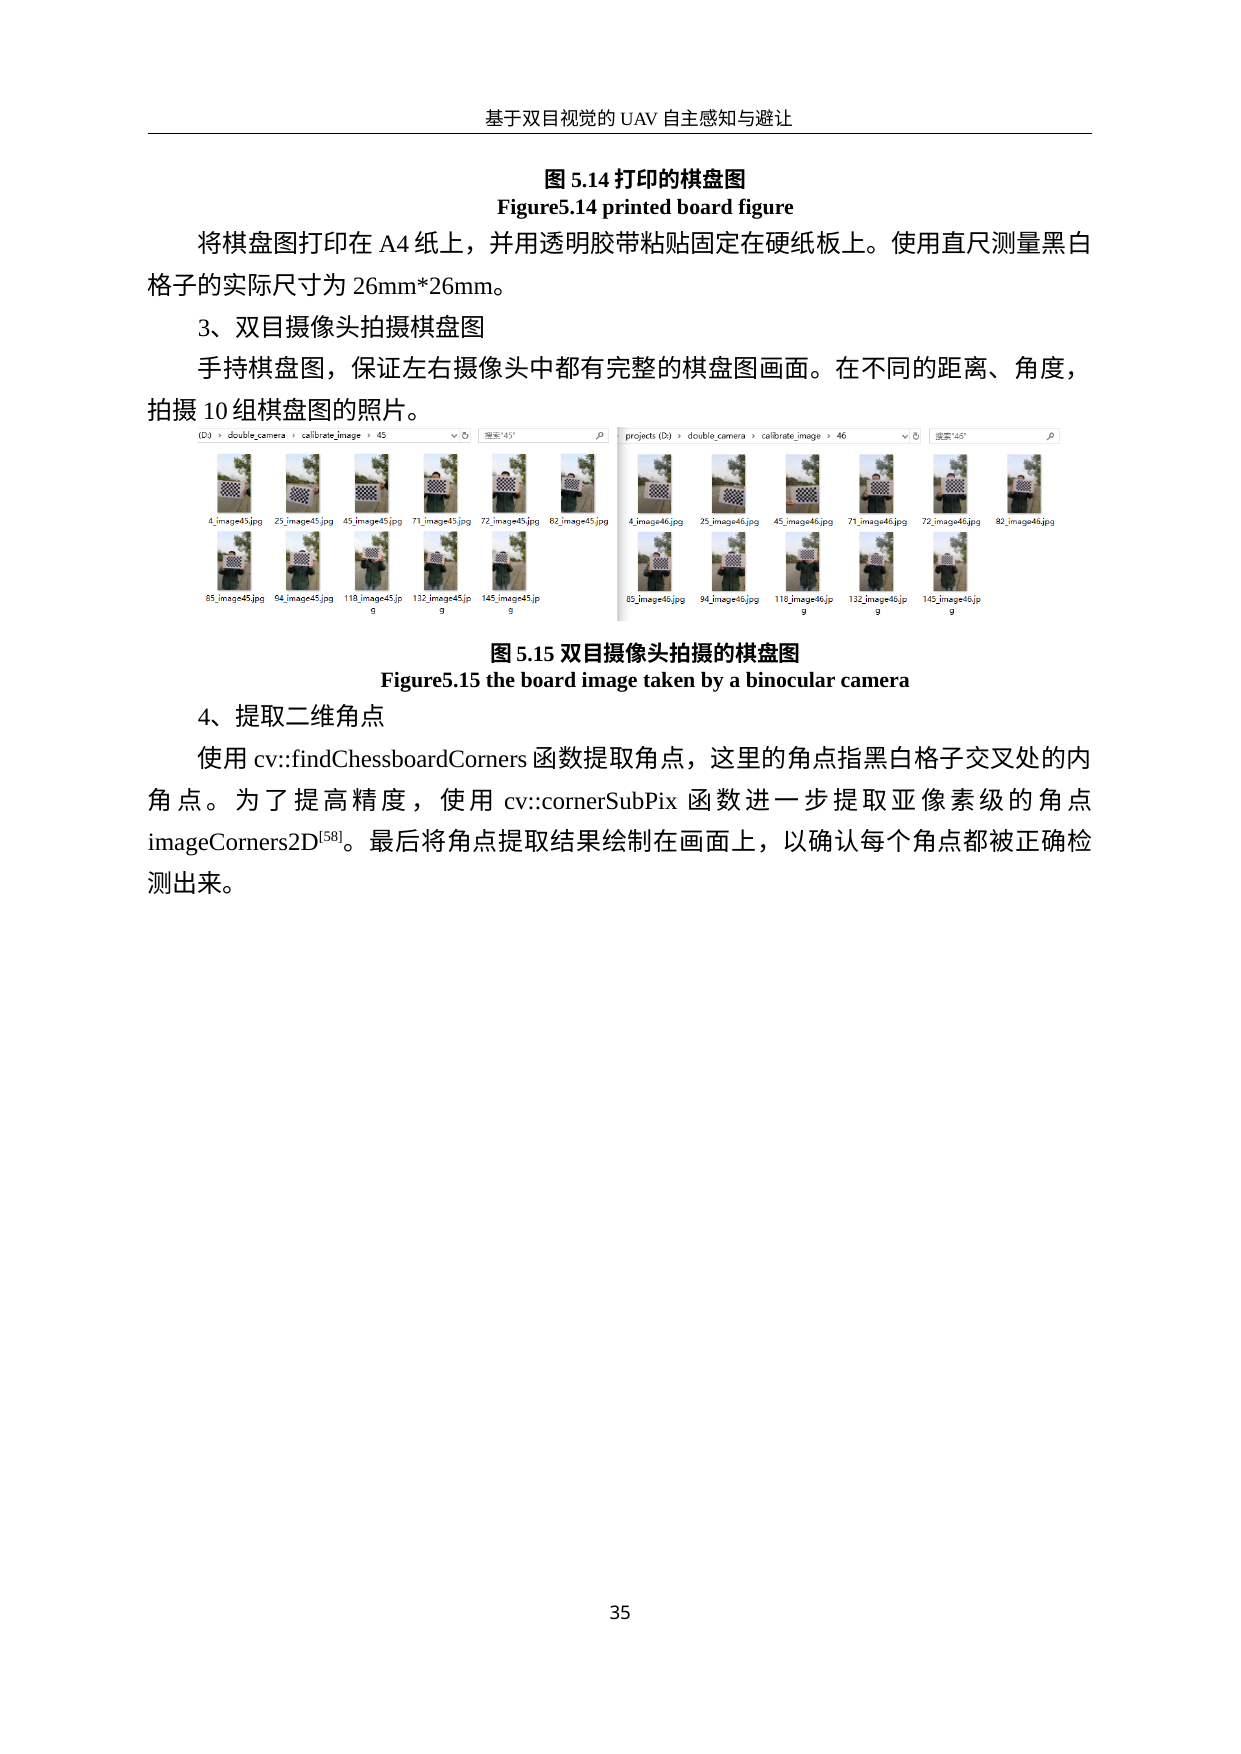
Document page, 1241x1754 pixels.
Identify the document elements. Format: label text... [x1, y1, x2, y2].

list 3、双目摄像头拍摄棋盘图 [148, 303, 1092, 344]
text Figure5.15 the board image taken by a binocular camera [148, 667, 1092, 692]
list 手持棋盘图，保证左右摄像头中都有完整的棋盘图画面。在不同的距离、角度，拍摄10组棋盘图的照片。 [148, 344, 1092, 428]
text 图5.15 双目摄像头拍摄的棋盘图 [148, 636, 1092, 667]
list 使用cv::findChessboardCorners函数提取角点，这里的角点指黑白格子交叉处的内角点。为了提高精度，使用cv::cornerSubPix函数进一步提取亚像素级的角点imageCorners2D[58]。最后将角点提取结果绘制在画面上，以确认每个角点都被正确检测出来。 [148, 734, 1092, 901]
picture [197, 427, 1063, 621]
text 图5.14 打印的棋盘图 [148, 162, 1092, 194]
list 将棋盘图打印在A4纸上，并用透明胶带粘贴固定在硬纸板上。使用直尺测量黑白格子的实际尺寸为26mm*26mm。 [148, 219, 1092, 303]
text Figure5.14 printed board figure [148, 194, 1092, 219]
list 4、提取二维角点 [148, 692, 1092, 734]
